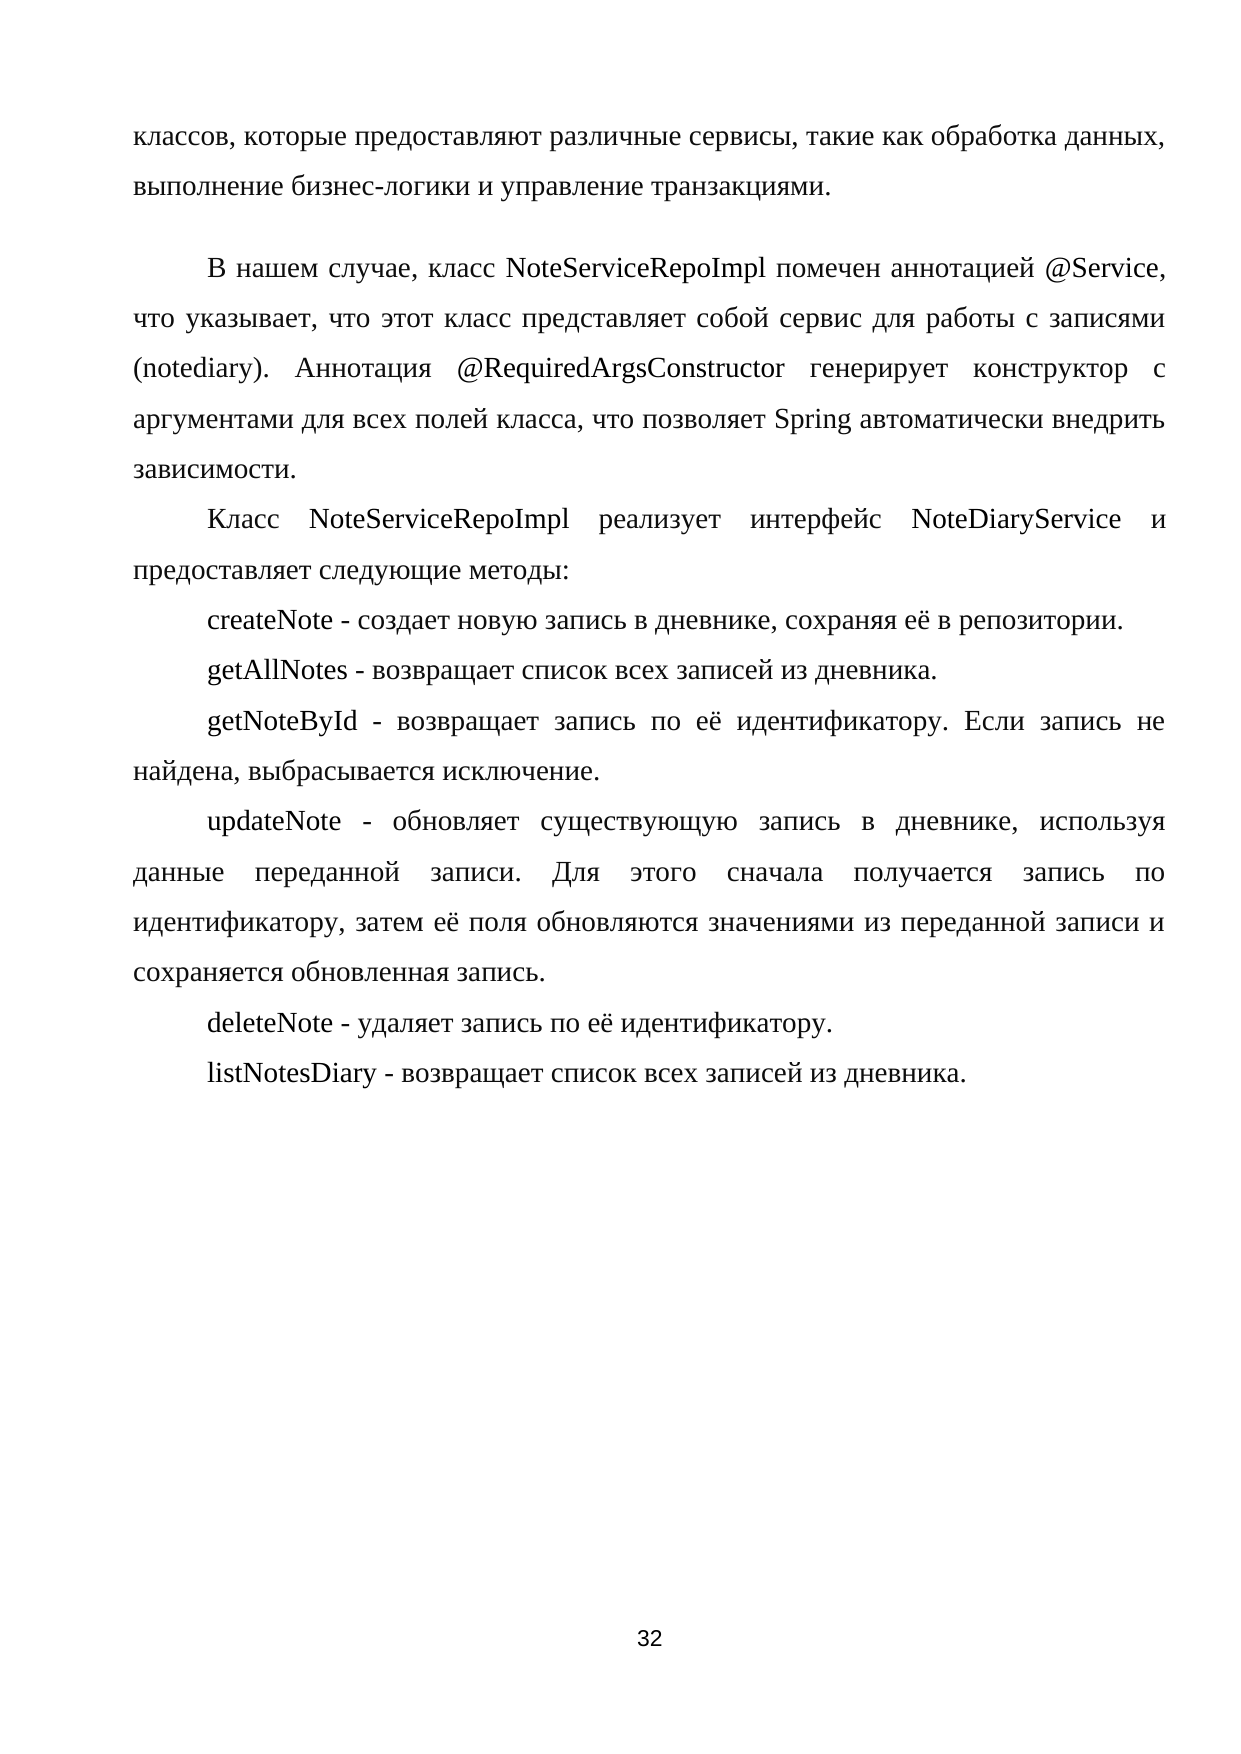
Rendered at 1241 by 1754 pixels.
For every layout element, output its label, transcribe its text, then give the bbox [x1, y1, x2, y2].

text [133, 118, 1166, 202]
text getNoteById - возвращает запись по её идентификатору. Если запись не найдена, выбрасывается исключение. [133, 703, 1166, 787]
text Класс NoteServiceRepoImpl реализует интерфейс NoteDiaryService и предоставляет следующие методы: [133, 502, 1166, 585]
text deleteNote - удаляет запись по её идентификатору. [133, 1005, 1166, 1038]
text listNotesDiary - возвращает список всех записей из дневника. [133, 1055, 1166, 1088]
text createNote - создает новую запись в дневнике, сохраняя её в репозитории. [133, 602, 1166, 636]
text В нашем случае, класс NoteServiceRepoImpl помечен аннотацией @Service, что указывает, что этот класс представляет собой сервис для работы с записями (notediary). Аннотация @RequiredArgsConstructor генерирует конструктор с аргументами для всех полей класса, что позволяет Spring автоматически внедрить зависимости. [133, 250, 1166, 485]
text updateNote - обновляет существующую запись в дневнике, используя данные переданной записи. Для этого сначала получается запись по идентификатору, затем её поля обновляются значениями из переданной записи и сохраняется обновленная запись. [133, 803, 1166, 988]
text getAllNotes - возвращает список всех записей из дневника. [133, 652, 1166, 686]
